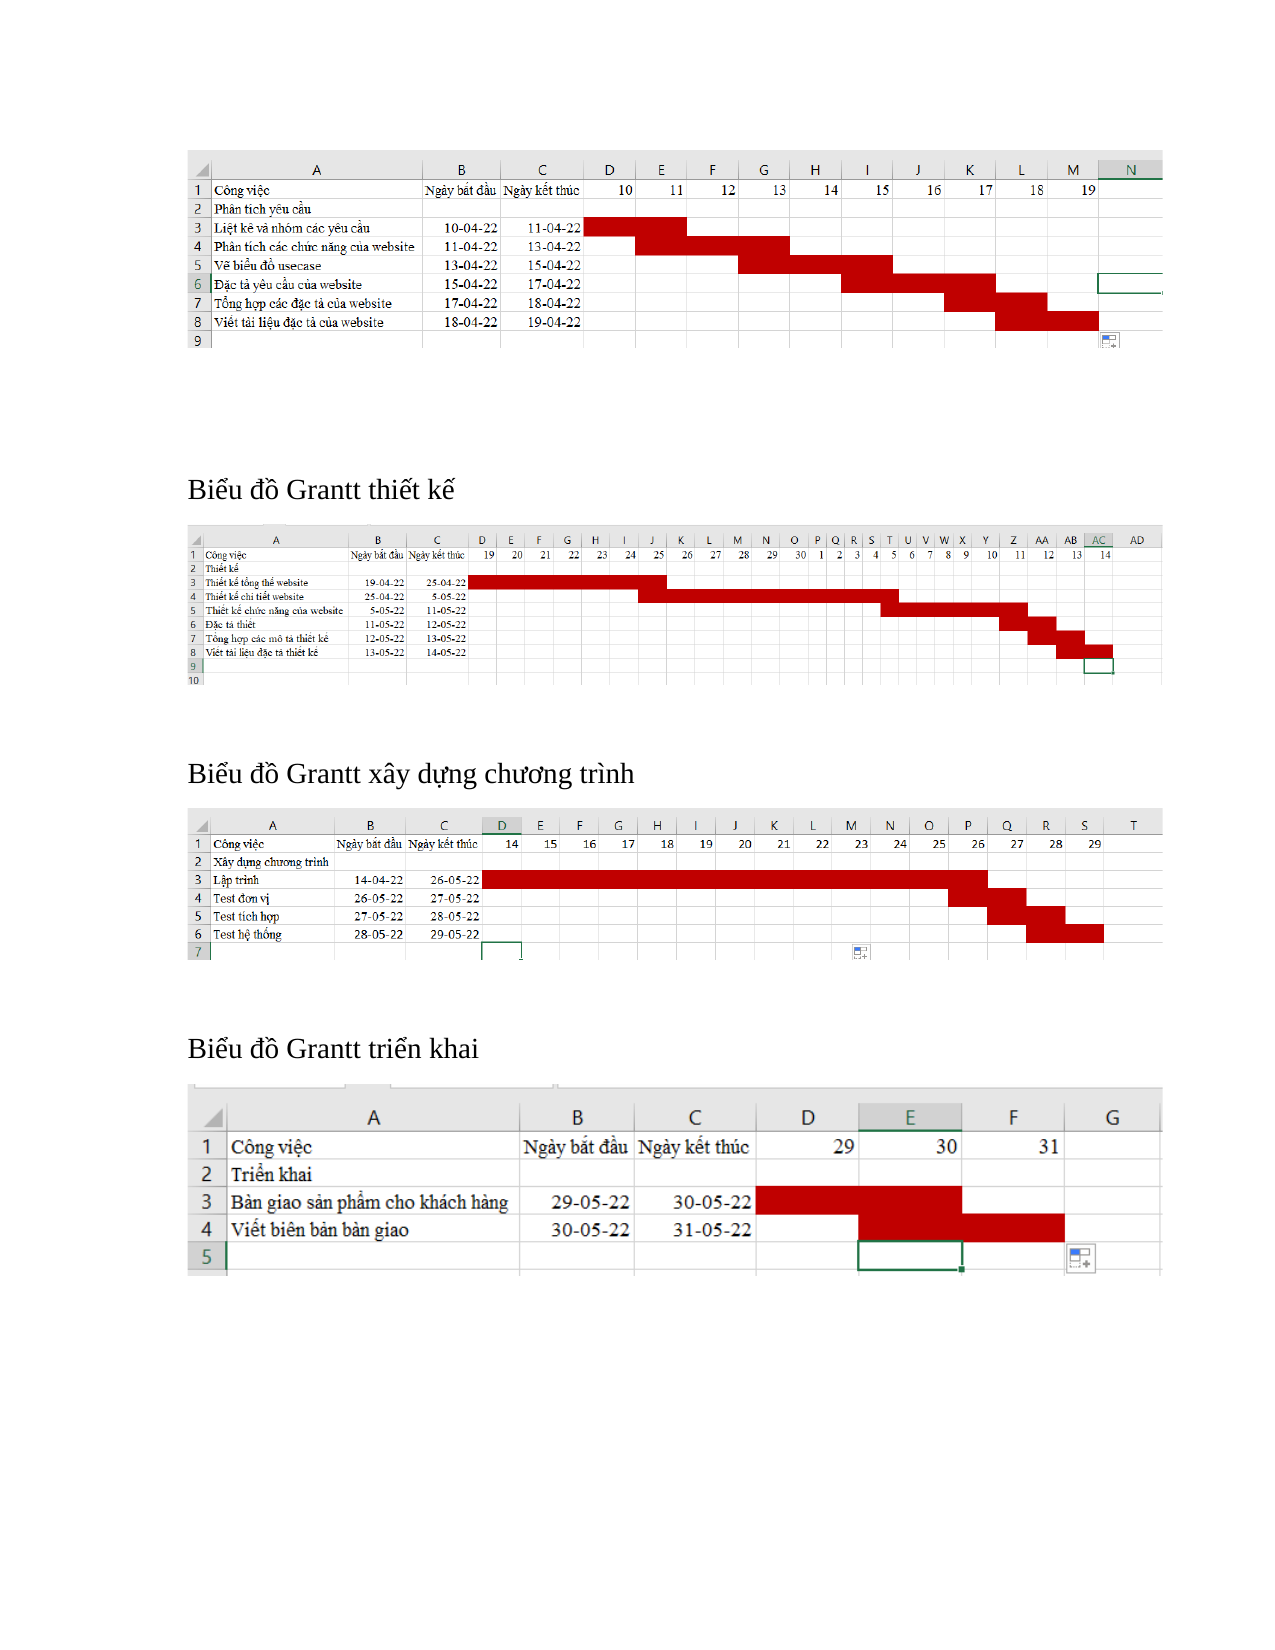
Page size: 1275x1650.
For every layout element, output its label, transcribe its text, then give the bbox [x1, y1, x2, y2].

picture [187, 1084, 1163, 1276]
text Biểu đồ Grantt xây dựng chương trình [187, 756, 1125, 789]
picture [187, 524, 1163, 685]
picture [187, 808, 1163, 960]
picture [187, 150, 1163, 348]
text Biểu đồ Grantt thiết kế [187, 472, 1125, 505]
text Biểu đồ Grantt triển khai [187, 1031, 1125, 1065]
